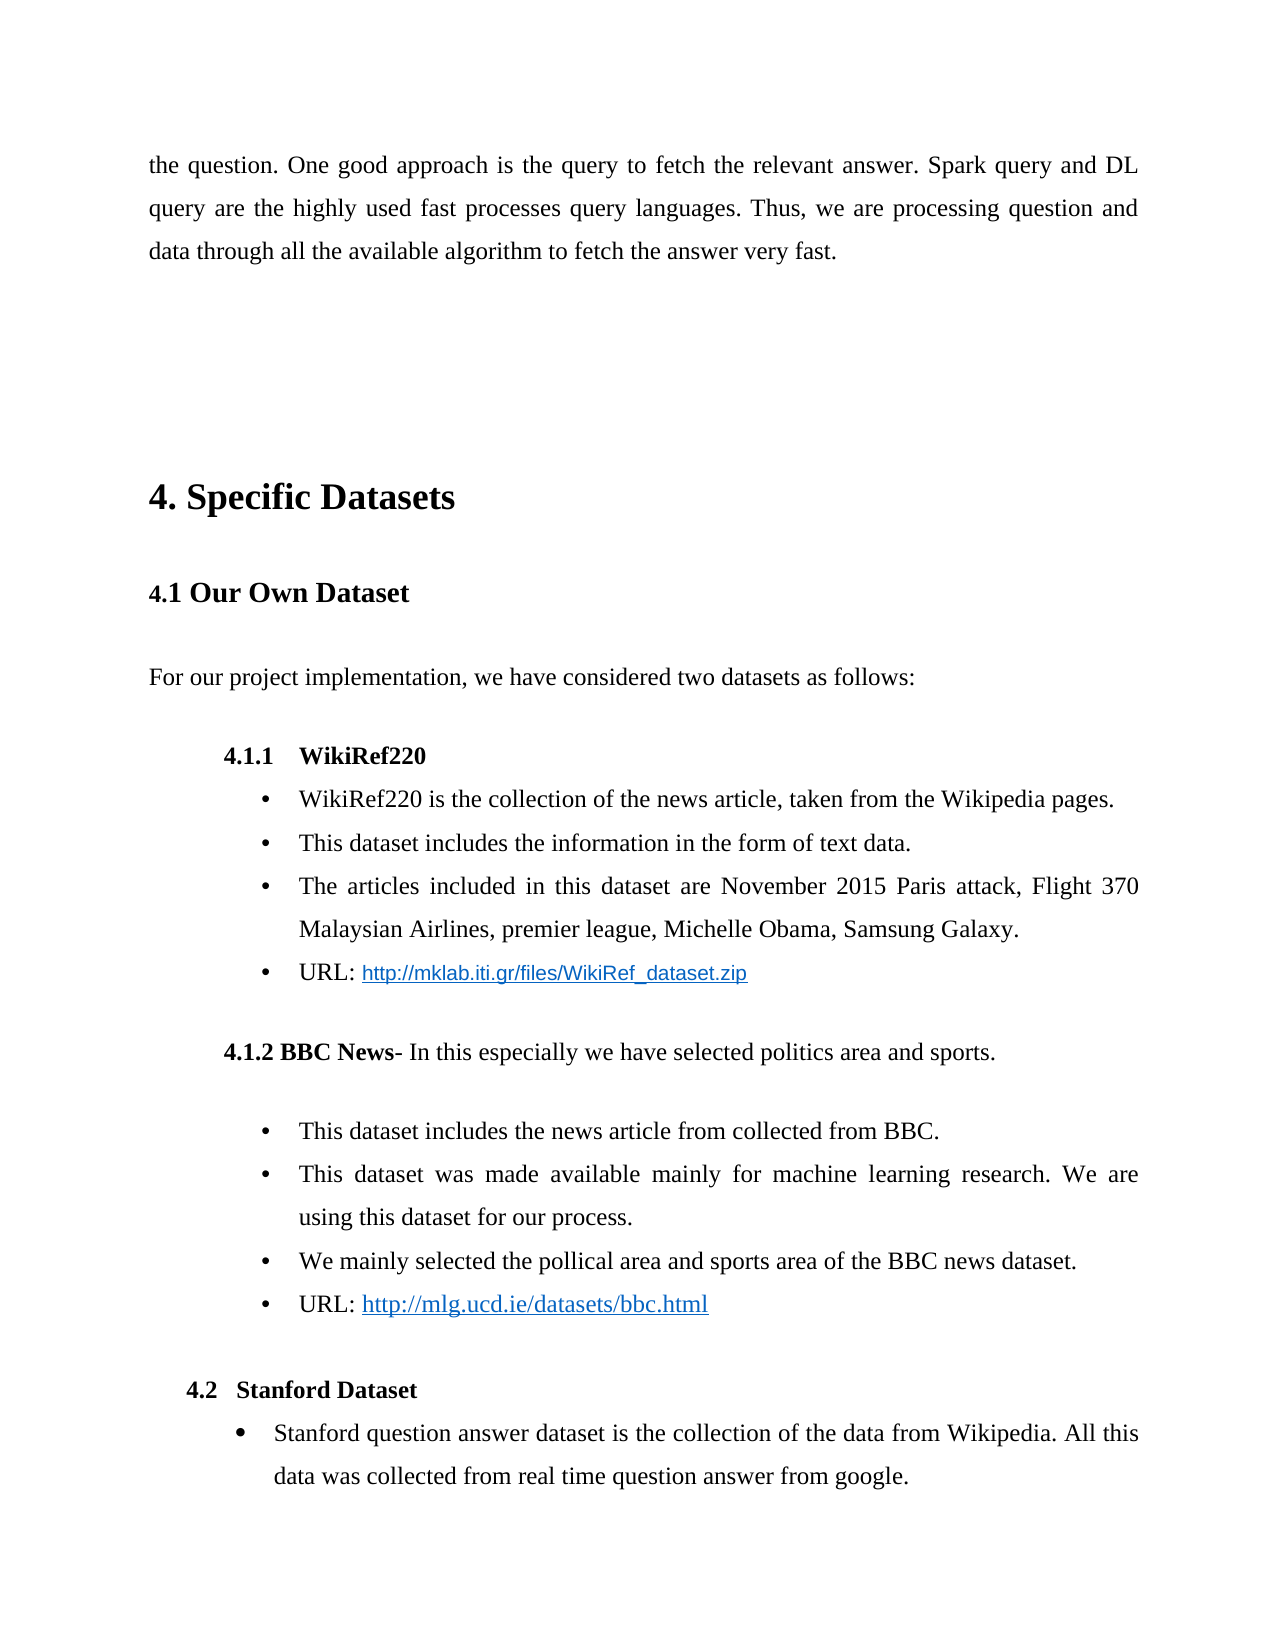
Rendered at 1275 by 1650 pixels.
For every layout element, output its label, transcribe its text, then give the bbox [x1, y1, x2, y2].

list This dataset was made available mainly for machine learning research. We are using this dataset for our process. [261, 1159, 1140, 1231]
text For our project implementation, we have considered two datasets as follows: [148, 662, 1140, 691]
list WikiRef220 [223, 741, 1140, 770]
text 4.1.2 BBC News- In this especially we have selected politics area and sports. [223, 1037, 1140, 1065]
text 4. Specific Datasets [148, 474, 1140, 517]
list Stanford Dataset [186, 1375, 1140, 1404]
list We mainly selected the pollical area and sports area of the BBC news dataset. [261, 1246, 1140, 1274]
list This dataset includes the news article from collected from BBC. [261, 1116, 1140, 1145]
list The articles included in this dataset are November 2015 Paris attack, Flight 370 Malaysian Airlines, premier league, Michelle Obama, Samsung Galaxy. [261, 871, 1140, 943]
list WikiRef220 is the collection of the news article, taken from the Wikipedia pages. [261, 784, 1140, 813]
list Stanford question answer dataset is the collection of the data from Wikipedia. All this data was collected from real time question answer from google. [236, 1418, 1140, 1490]
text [148, 150, 1140, 265]
list URL: http://mlg.ucd.ie/datasets/bbc.html [261, 1289, 1140, 1318]
text 4.1 Our Own Dataset [148, 575, 1140, 609]
list URL: http://mklab.iti.gr/files/WikiRef_dataset.zip [261, 957, 1140, 986]
list This dataset includes the information in the form of text data. [261, 828, 1140, 856]
